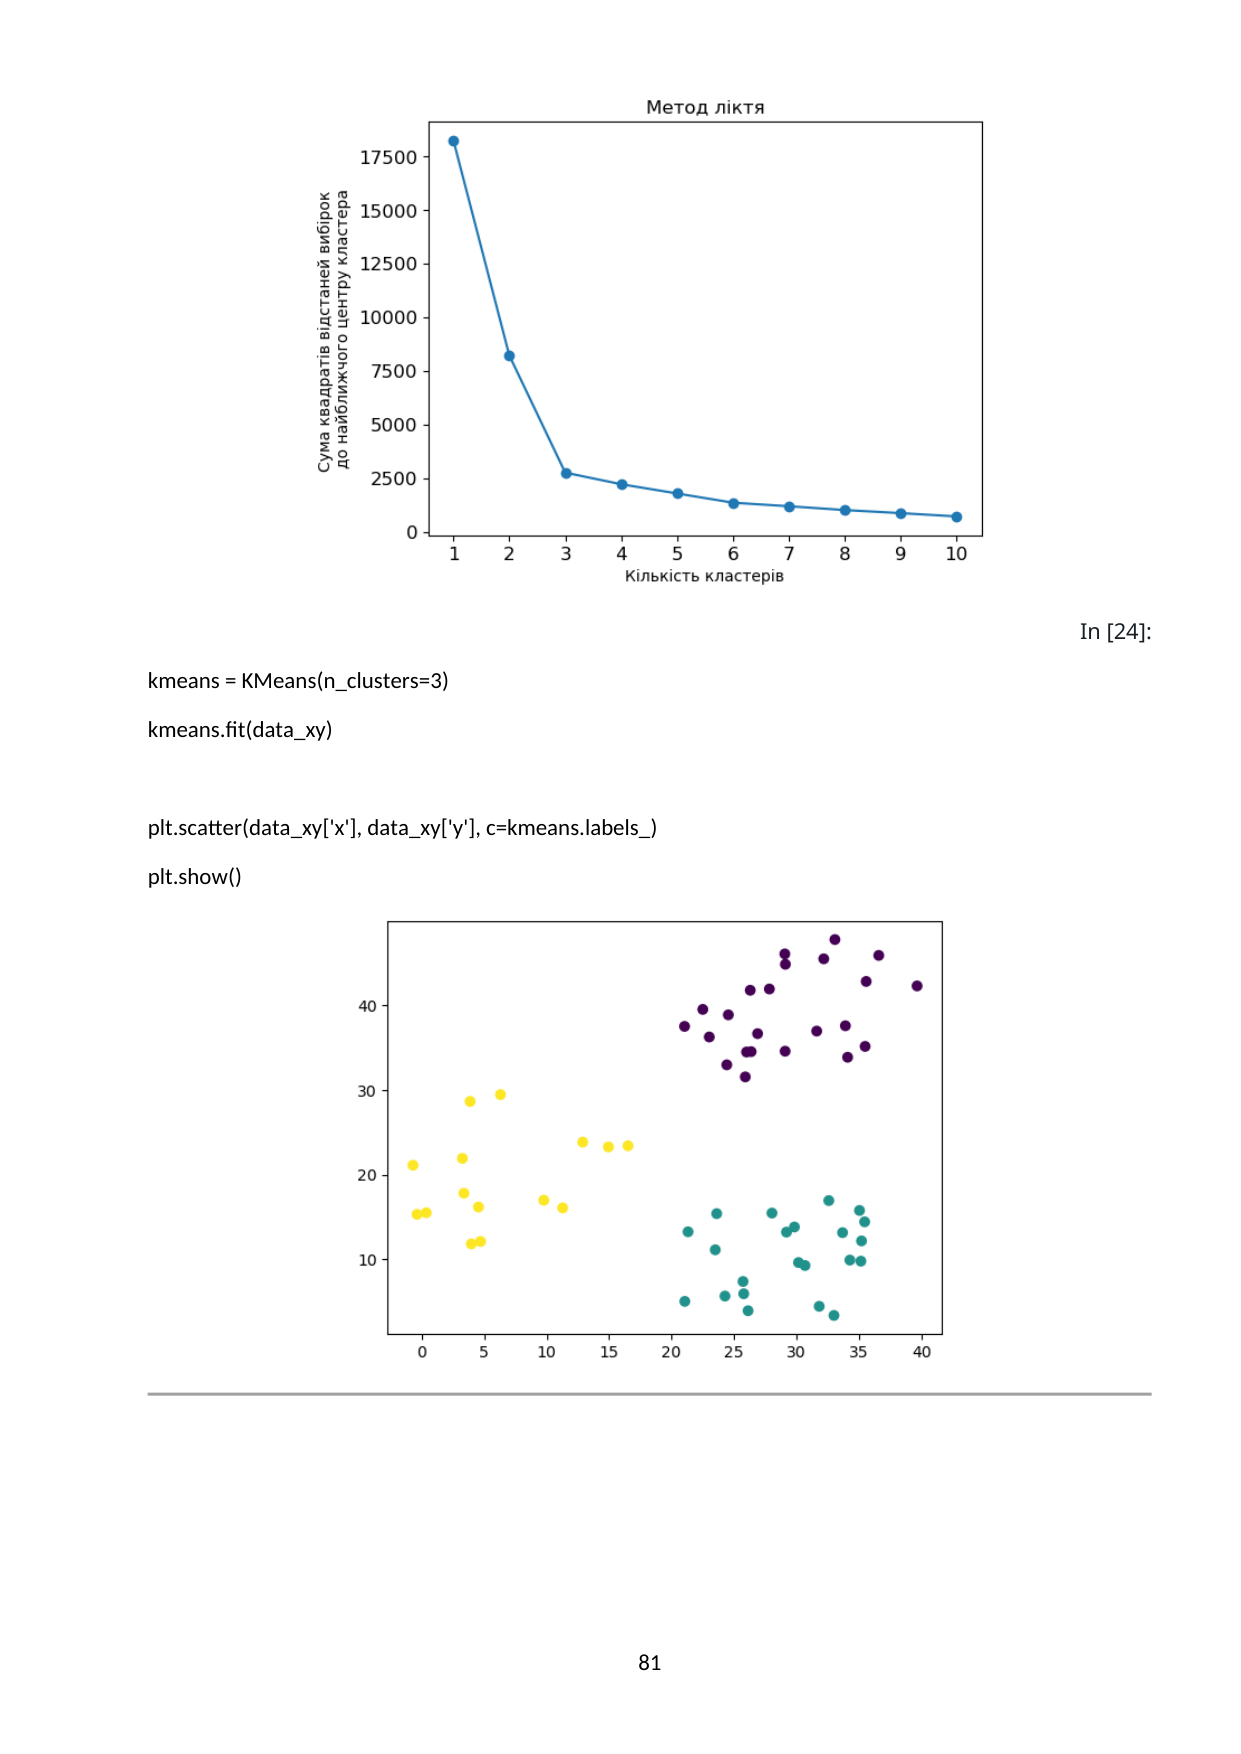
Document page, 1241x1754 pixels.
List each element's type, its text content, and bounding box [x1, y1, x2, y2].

text In [24]: [148, 616, 1152, 646]
picture [307, 88, 992, 596]
text plt.scatter(data_xy['x'], data_xy['y'], c=kmeans.labels_) [148, 813, 1152, 841]
text plt.show() [148, 862, 1152, 890]
text kmeans.fit(data_xy) [148, 715, 1152, 743]
picture [346, 910, 953, 1372]
text kmeans = KMeans(n_clusters=3) [148, 667, 1152, 694]
